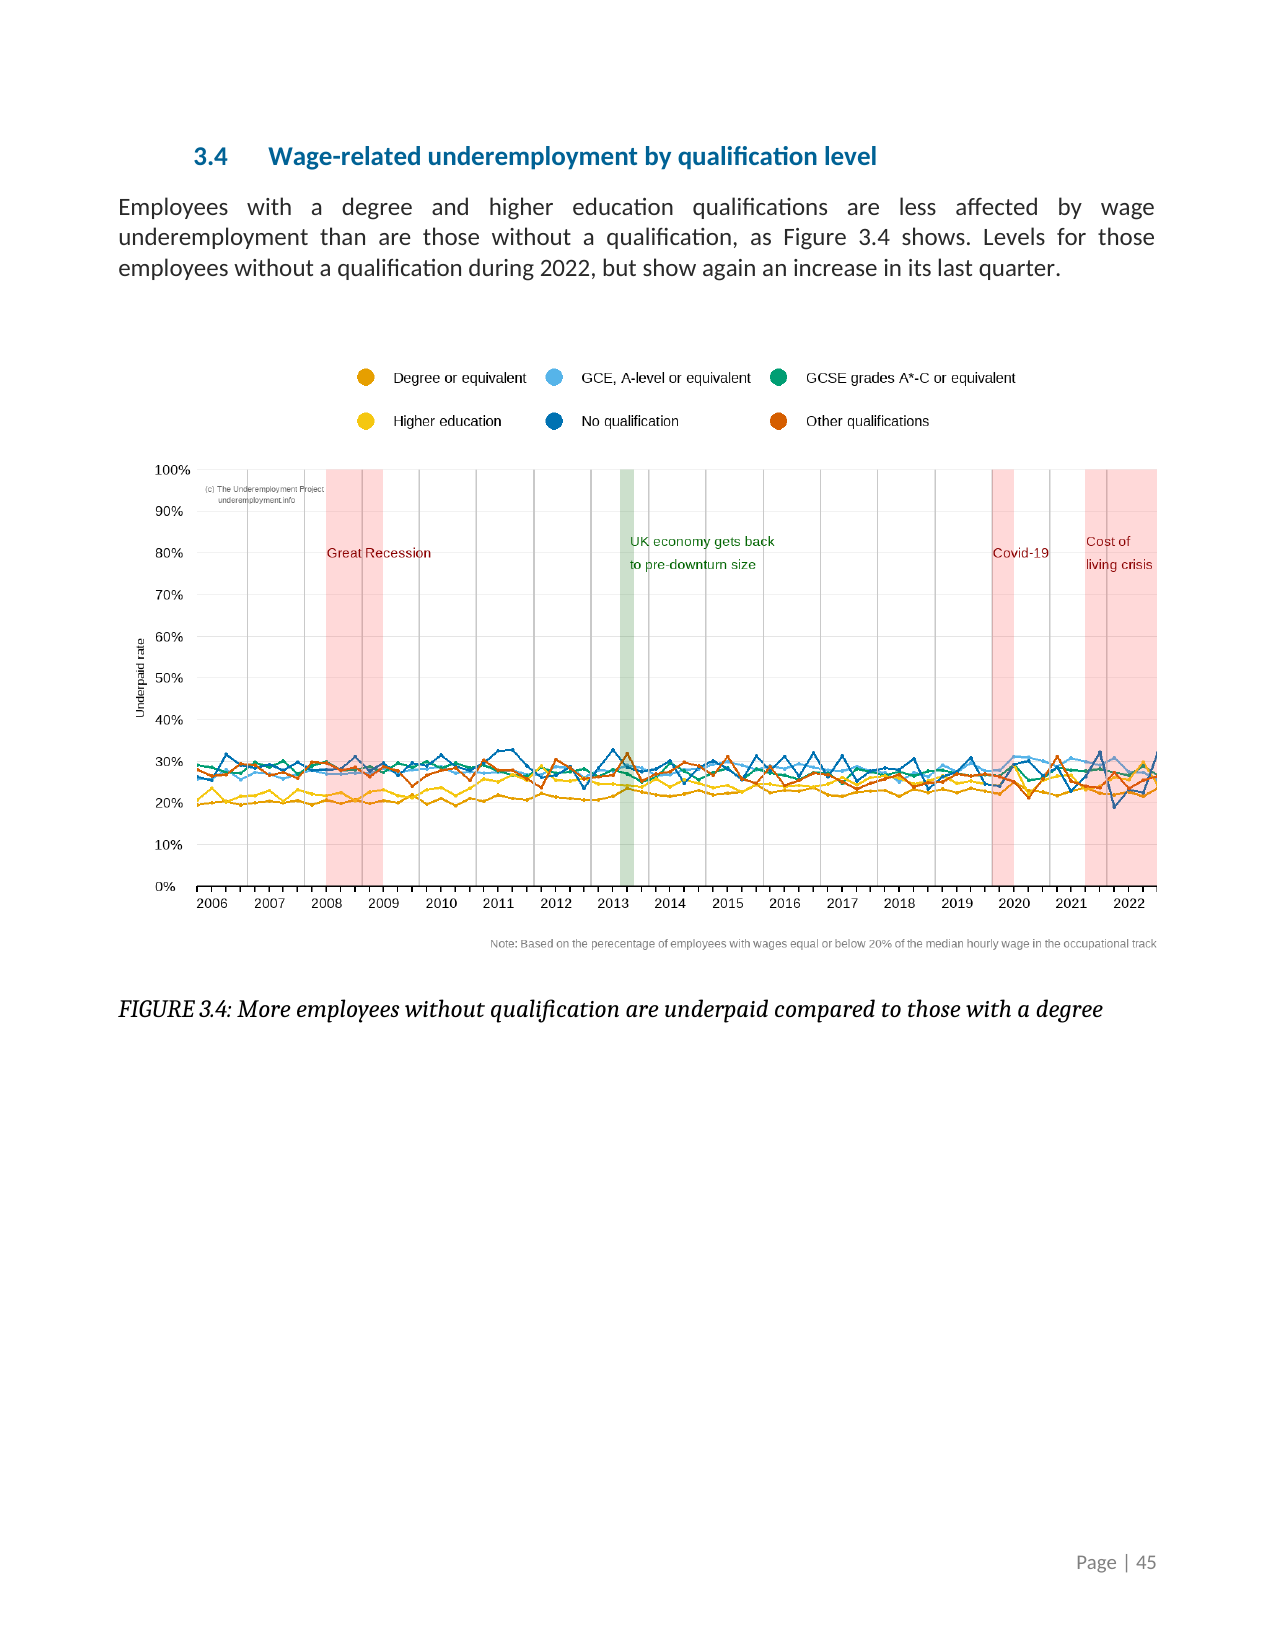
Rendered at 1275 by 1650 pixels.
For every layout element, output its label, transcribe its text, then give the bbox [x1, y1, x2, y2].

subtitle 3.4 Wage-related underemployment by qualification level [118, 139, 1157, 172]
text Employees with a degree and higher education qualifications are less affected by wage underemployment than are those without a qualification, as Figure 3.4 shows. Levels for those employees without a qualification during 2022, but show again an increase in its last quarter. [118, 191, 1157, 282]
text FIGURE 3.4: More employees without qualification are underpaid compared to those with a degree [118, 995, 1157, 1023]
picture [118, 350, 1157, 974]
